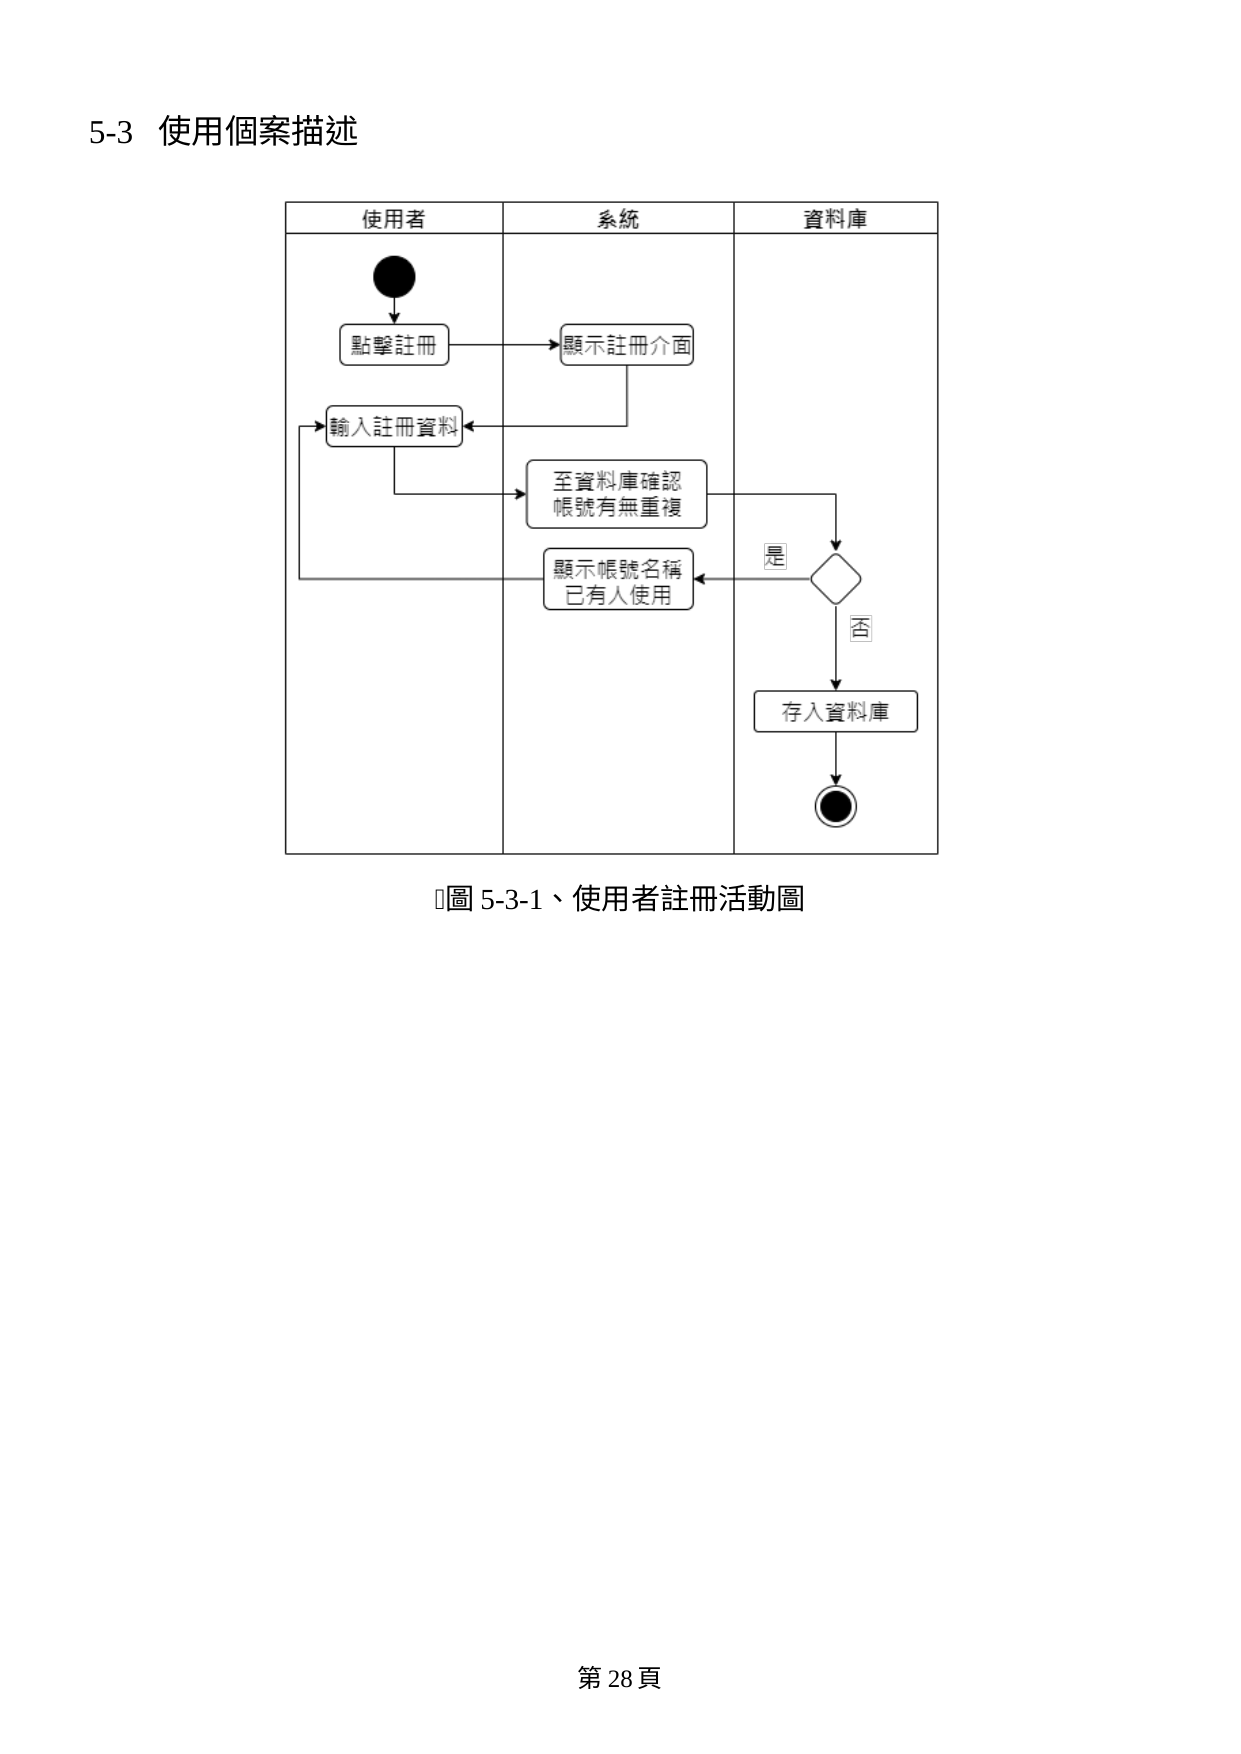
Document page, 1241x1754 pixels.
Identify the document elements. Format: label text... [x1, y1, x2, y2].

text 5-3 使用個案描述 [89, 105, 1152, 153]
text 圖5-3-1、使用者註冊活動圖 [89, 859, 1152, 934]
picture [268, 191, 972, 859]
